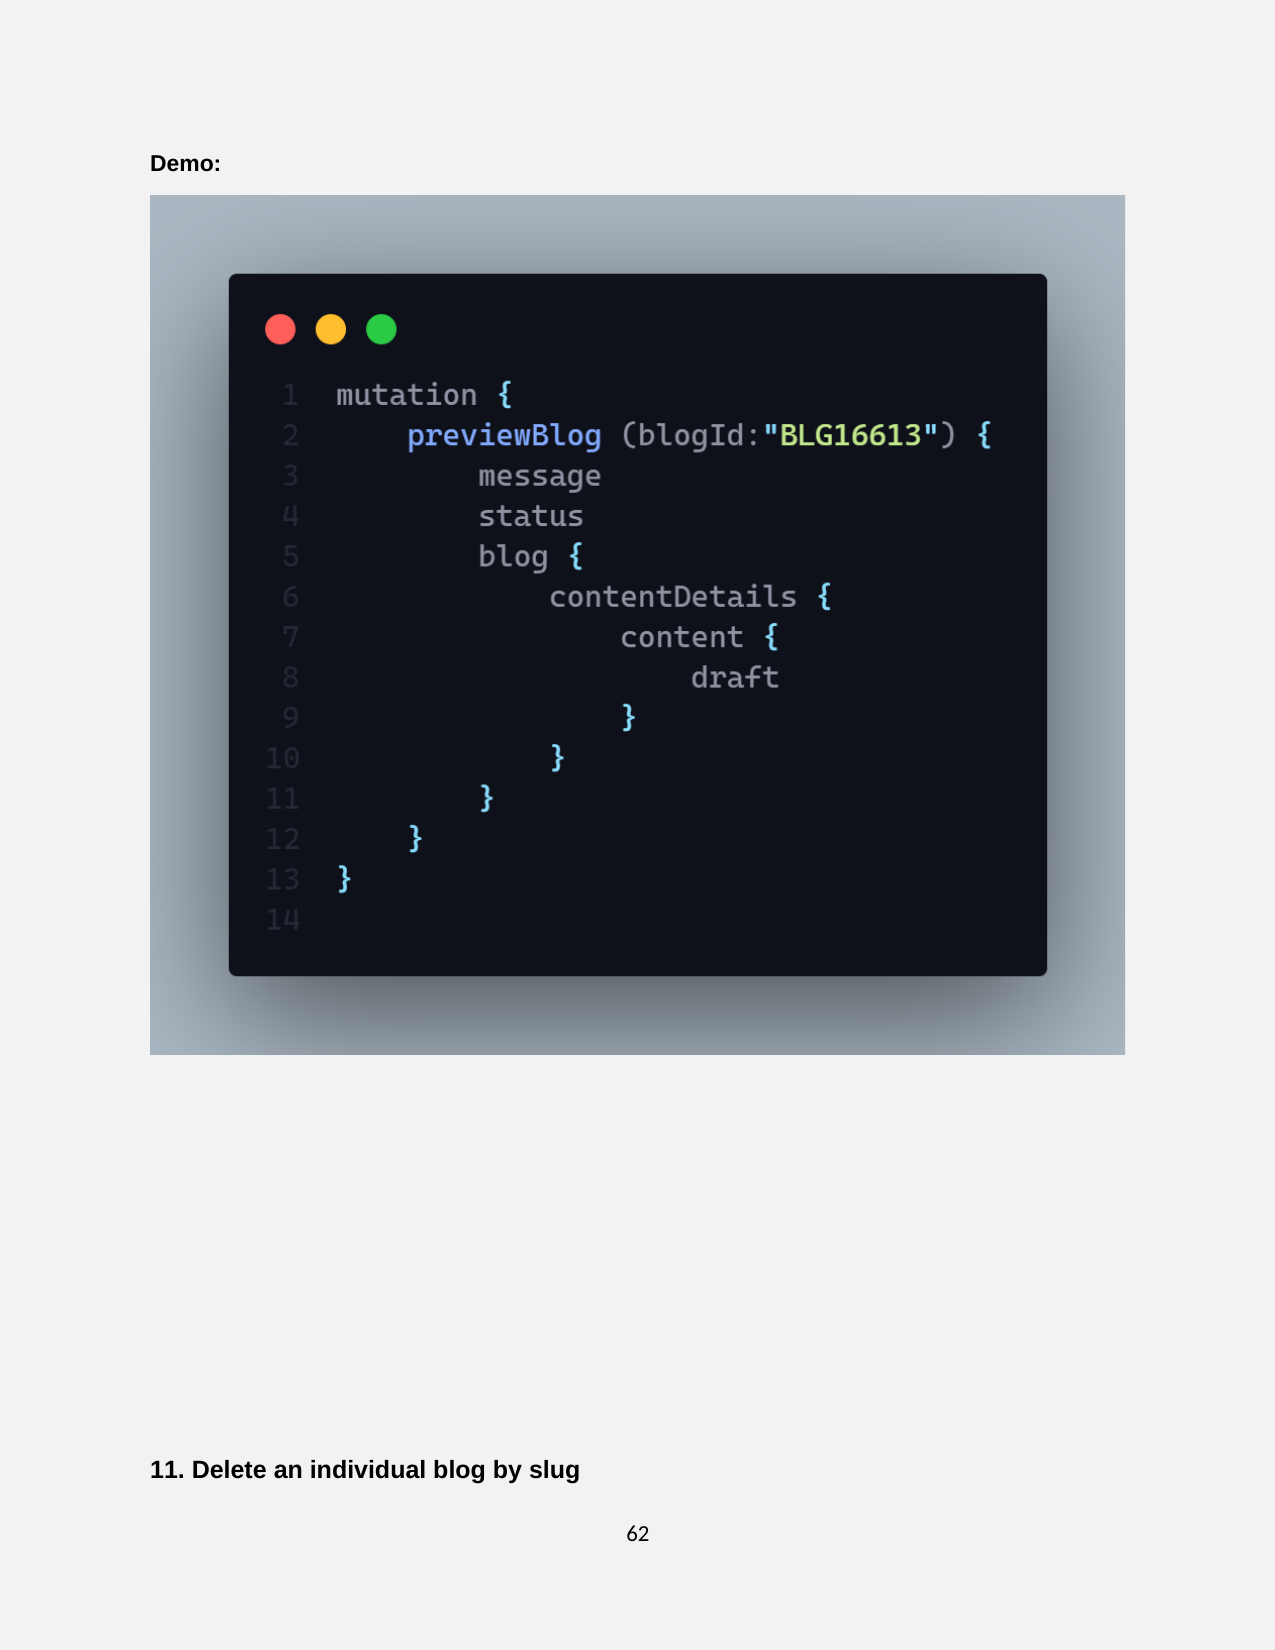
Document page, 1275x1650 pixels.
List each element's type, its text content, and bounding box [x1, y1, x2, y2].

text Demo: [150, 150, 1125, 176]
picture [150, 195, 1125, 1055]
text 11. Delete an individual blog by slug [150, 1456, 1125, 1484]
